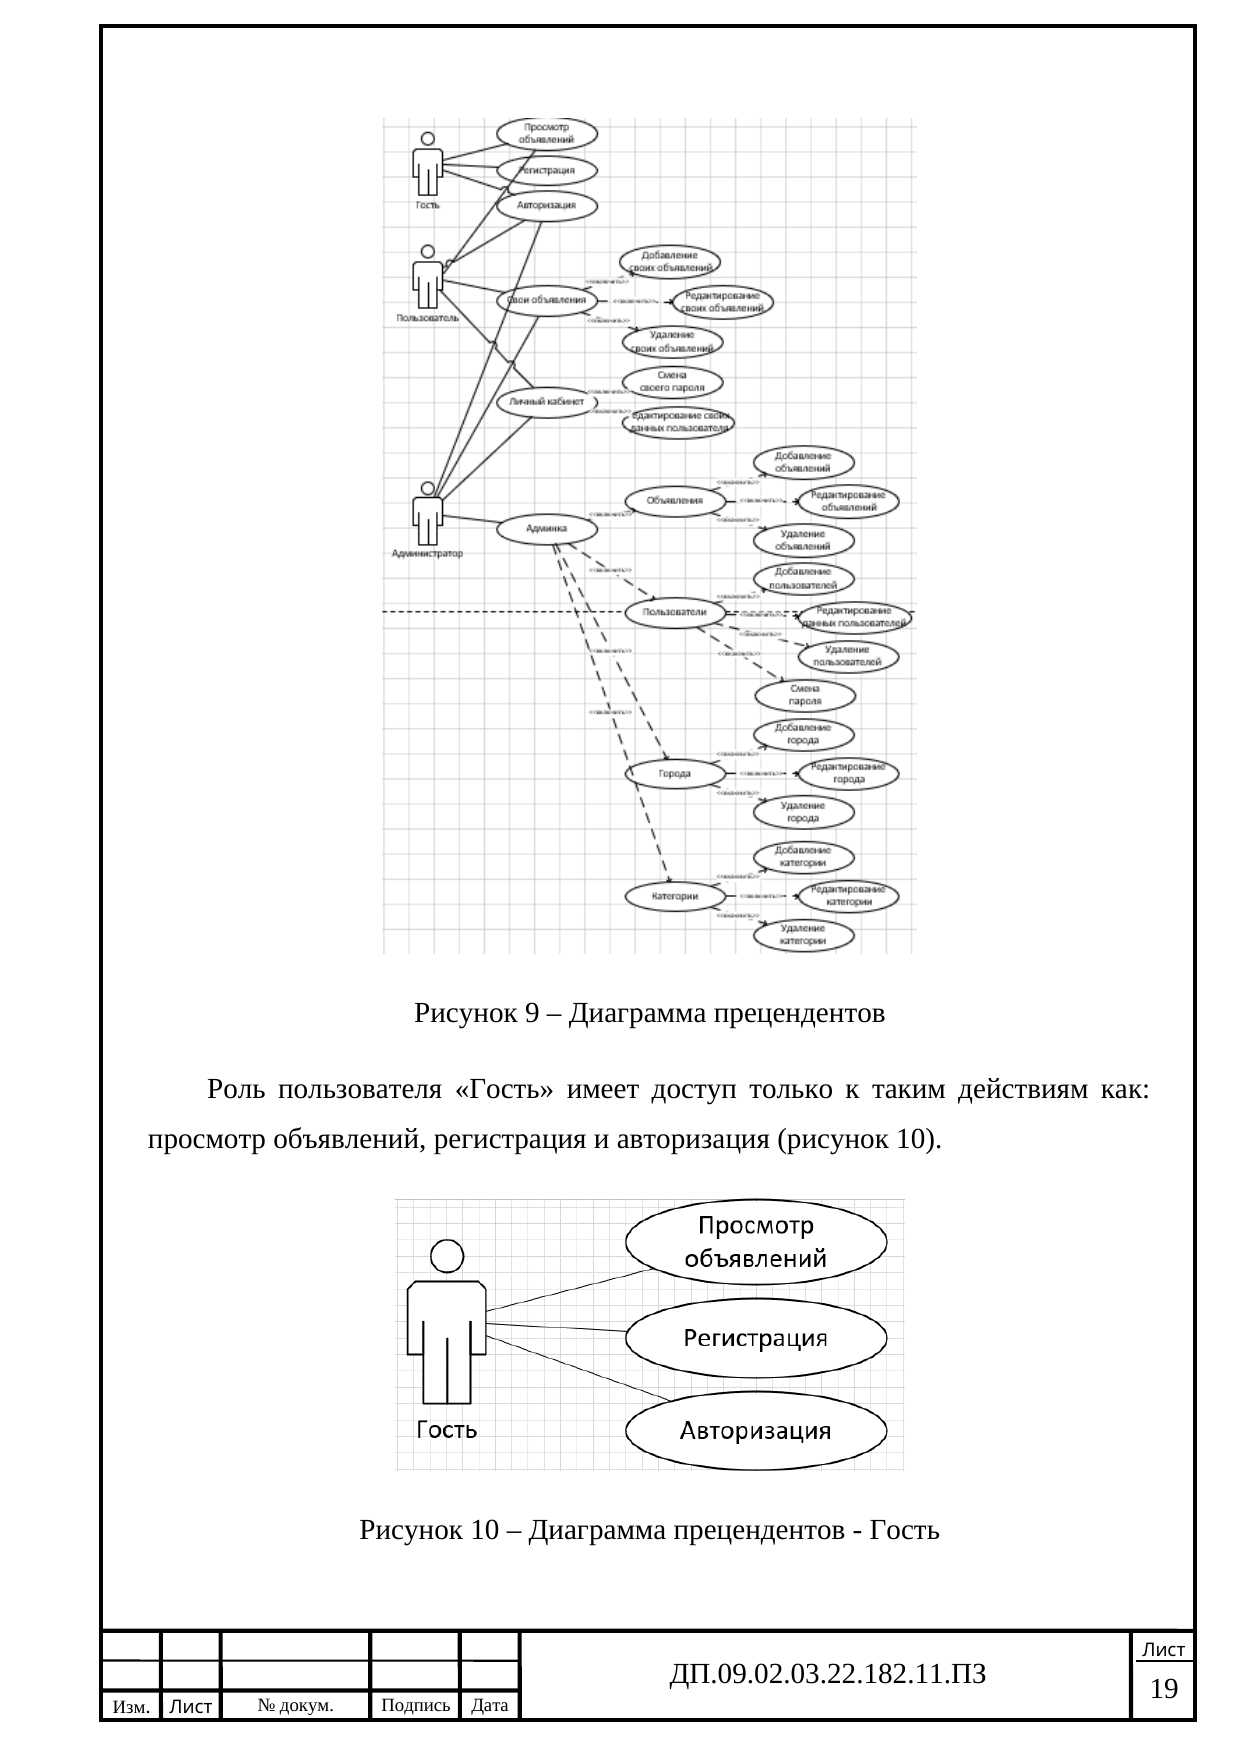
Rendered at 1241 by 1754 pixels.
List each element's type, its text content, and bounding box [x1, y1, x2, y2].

picture [394, 1196, 905, 1471]
text Рисунок 9 – Диаграмма прецендентов [118, 996, 1181, 1029]
text Рисунок 10 – Диаграмма прецендентов - Гость [118, 1512, 1181, 1546]
text Роль пользователя «Гость» имеет доступ только к таким действиям как: просмотр объявлений, регистрация и авторизация (рисунок 10). [148, 1071, 1152, 1155]
picture [382, 118, 918, 954]
